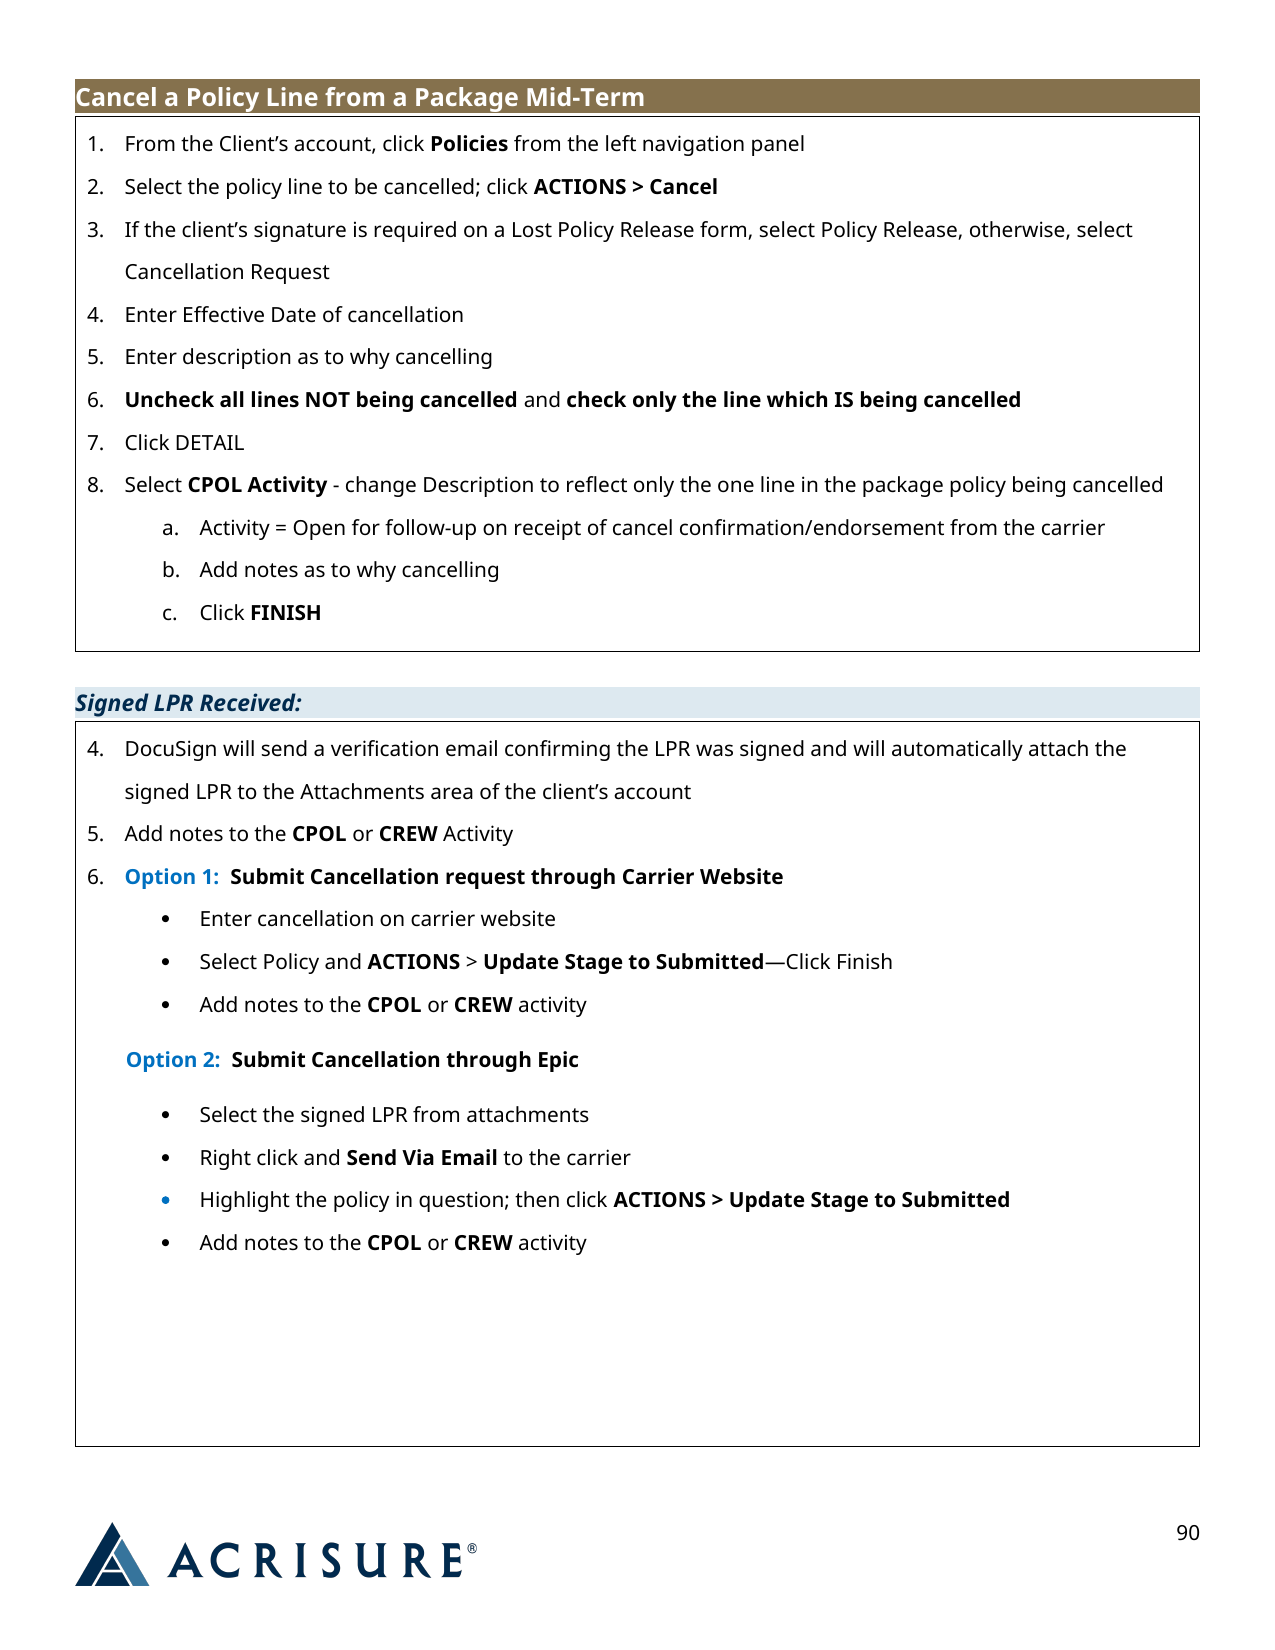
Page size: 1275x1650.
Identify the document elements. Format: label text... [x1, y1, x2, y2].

subtitle Signed LPR Received: [75, 687, 1200, 718]
picture [75, 1522, 477, 1586]
subtitle Cancel a Policy Line from a Package Mid-Term [75, 79, 1200, 113]
table_header DocuSign will send a verification email confirming the LPR was signed and will automatically attach the signed LPR to the Attachments area of the client’s account Add notes to the CPOL or CREW Activity Option 1: Submit Cancellation request through Carrier Website Enter cancellation on carrier website Select Policy and ACTIONS > Update Stage to Submitted—Click Finish Add notes to the CPOL or CREW activity Option 2: Submit Cancellation through Epic Select the signed LPR from attachments Right click and Send Via Email to the carrier Highlight the policy in question; then click ACTIONS > Update Stage to Submitted Add notes to the CPOL or CREW activity [76, 722, 1199, 1446]
table_header From the Client’s account, click Policies from the left navigation panel Select the policy line to be cancelled; click ACTIONS > Cancel If the client’s signature is required on a Lost Policy Release form, select Policy Release, otherwise, select Cancellation Request Enter Effective Date of cancellation Enter description as to why cancelling Uncheck all lines NOT being cancelled and check only the line which IS being cancelled Click DETAIL Select CPOL Activity - change Description to reflect only the one line in the package policy being cancelled Activity = Open for follow-up on receipt of cancel confirmation/endorsement from the carrier Add notes as to why cancelling Click FINISH [76, 117, 1199, 651]
